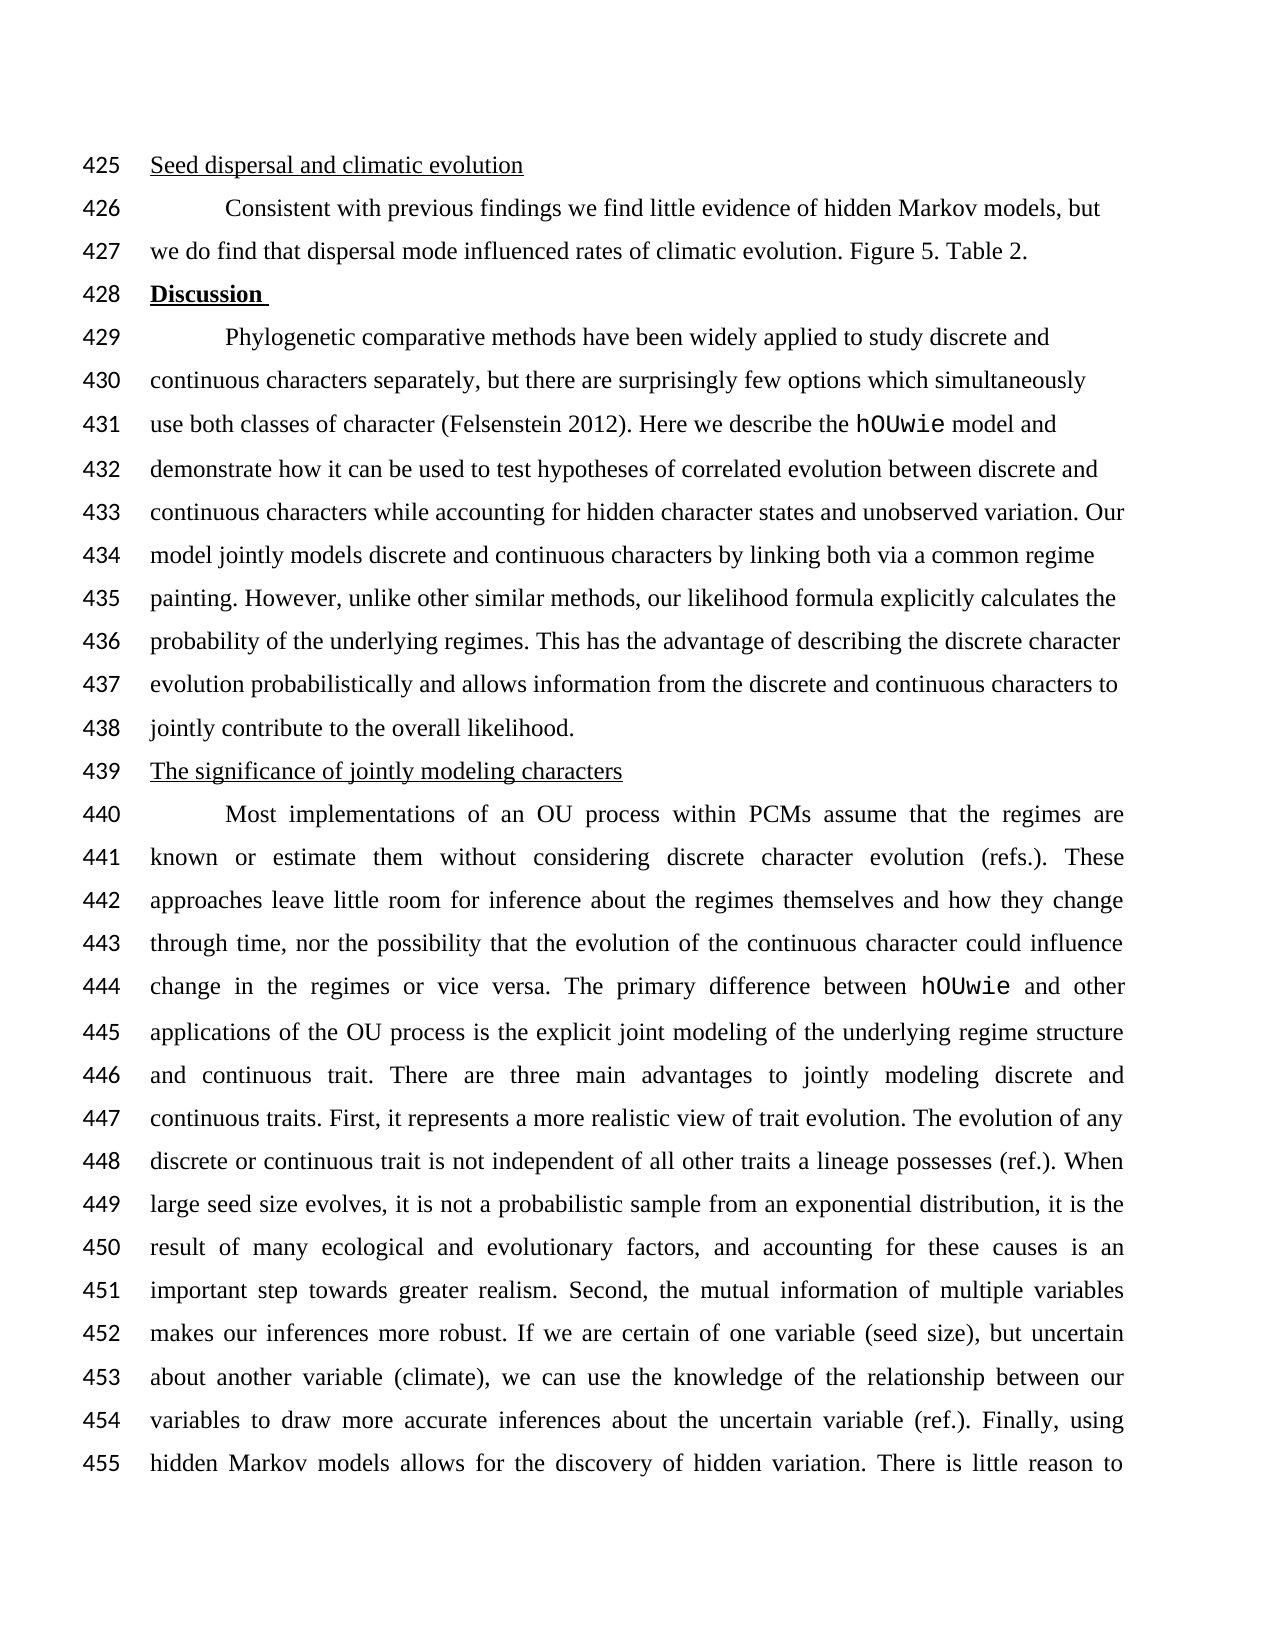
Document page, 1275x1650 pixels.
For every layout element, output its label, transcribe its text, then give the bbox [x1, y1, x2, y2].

text The significance of jointly modeling characters [150, 756, 1125, 784]
text Phylogenetic comparative methods have been widely applied to study discrete and continuous characters separately, but there are surprisingly few options which simultaneously use both classes of character (Felsenstein 2012). Here we describe the hOUwie model and demonstrate how it can be used to test hypotheses of correlated evolution between discrete and continuous characters while accounting for hidden character states and unobserved variation. Our model jointly models discrete and continuous characters by linking both via a common regime painting. However, unlike other similar methods, our likelihood formula explicitly calculates the probability of the underlying regimes. This has the advantage of describing the discrete character evolution probabilistically and allows information from the discrete and continuous characters to jointly contribute to the overall likelihood. [150, 322, 1125, 741]
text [150, 799, 1125, 1477]
text Consistent with previous findings we find little evidence of hidden Markov models, but we do find that dispersal mode influenced rates of climatic evolution. Figure 5. Table 2. [150, 193, 1125, 265]
text Discussion [150, 279, 1125, 308]
text Seed dispersal and climatic evolution [150, 150, 1125, 179]
